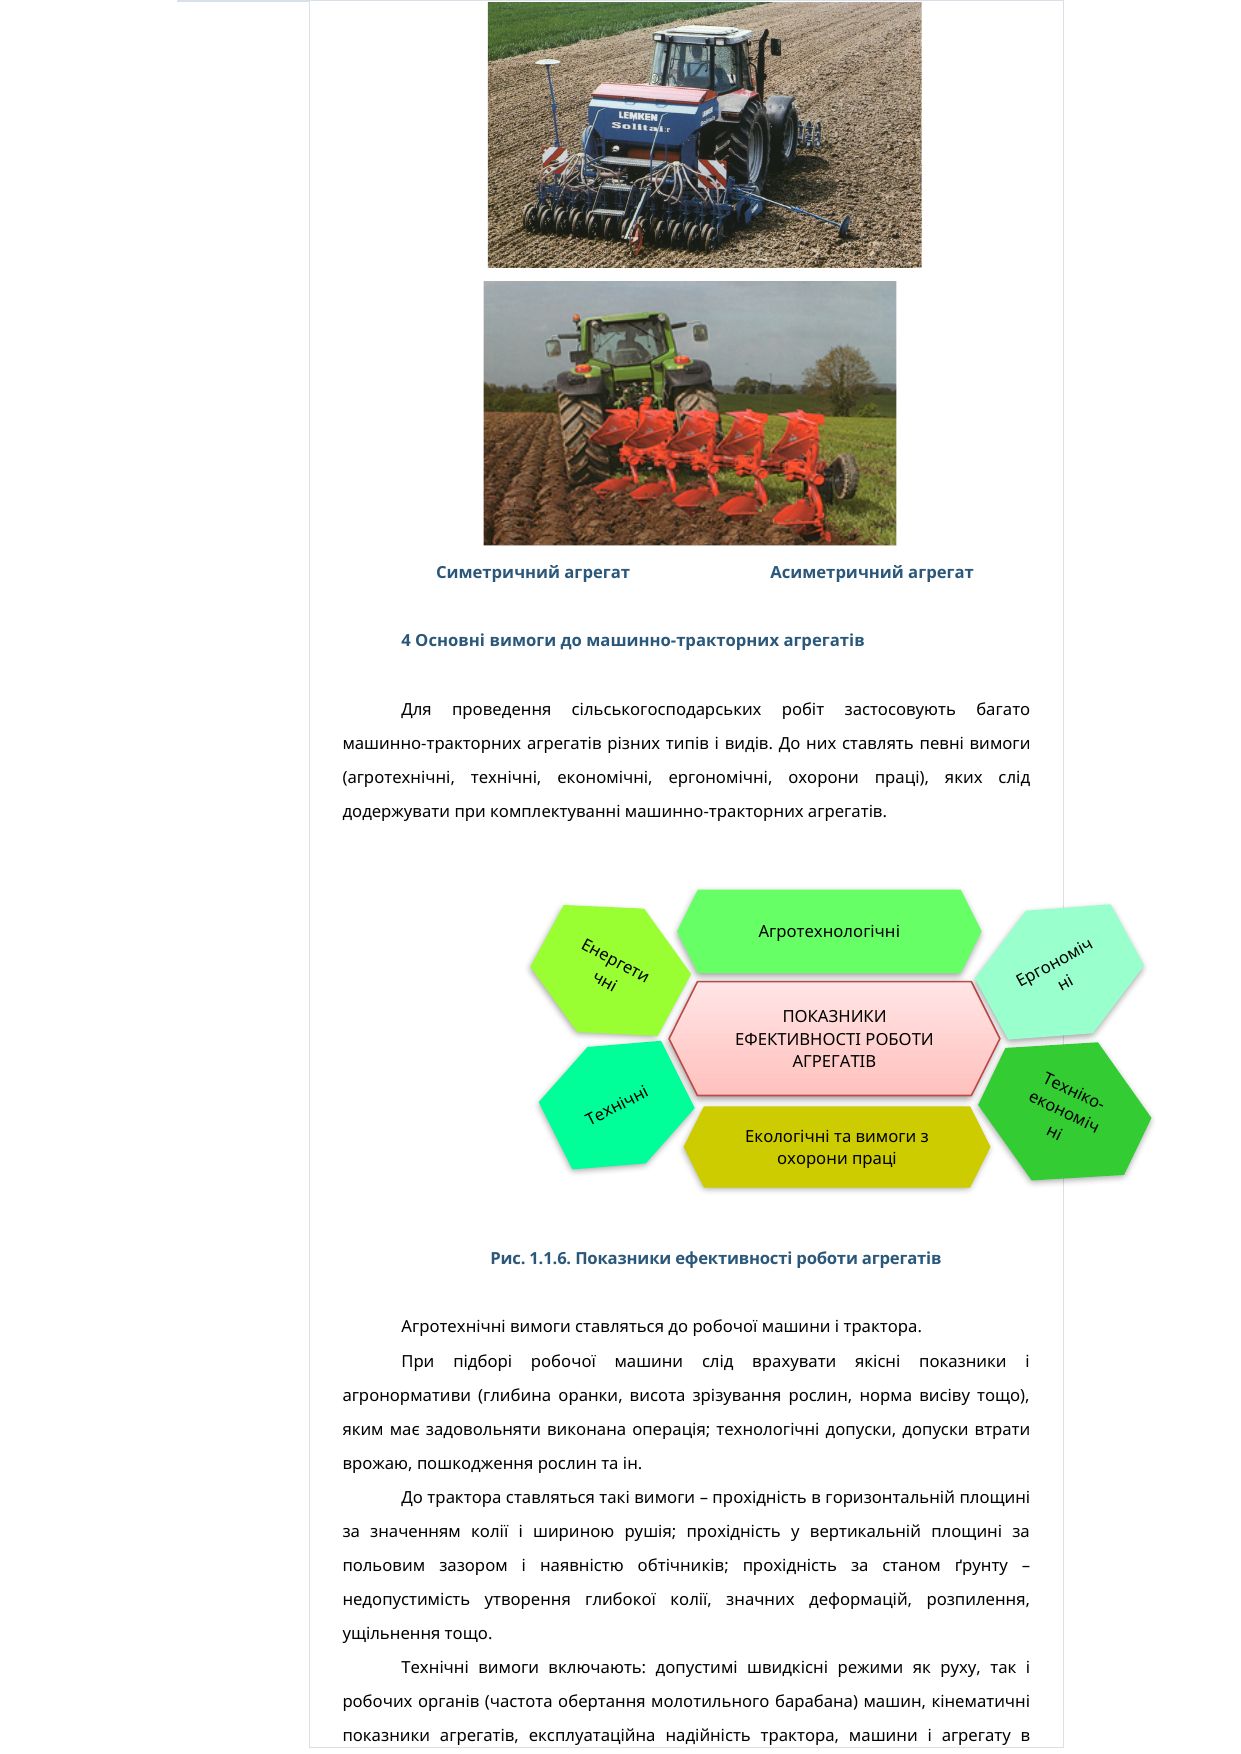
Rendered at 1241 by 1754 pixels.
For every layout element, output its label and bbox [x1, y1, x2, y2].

table_cell [310, 1, 1063, 1747]
picture [483, 281, 897, 547]
picture [487, 2, 922, 268]
